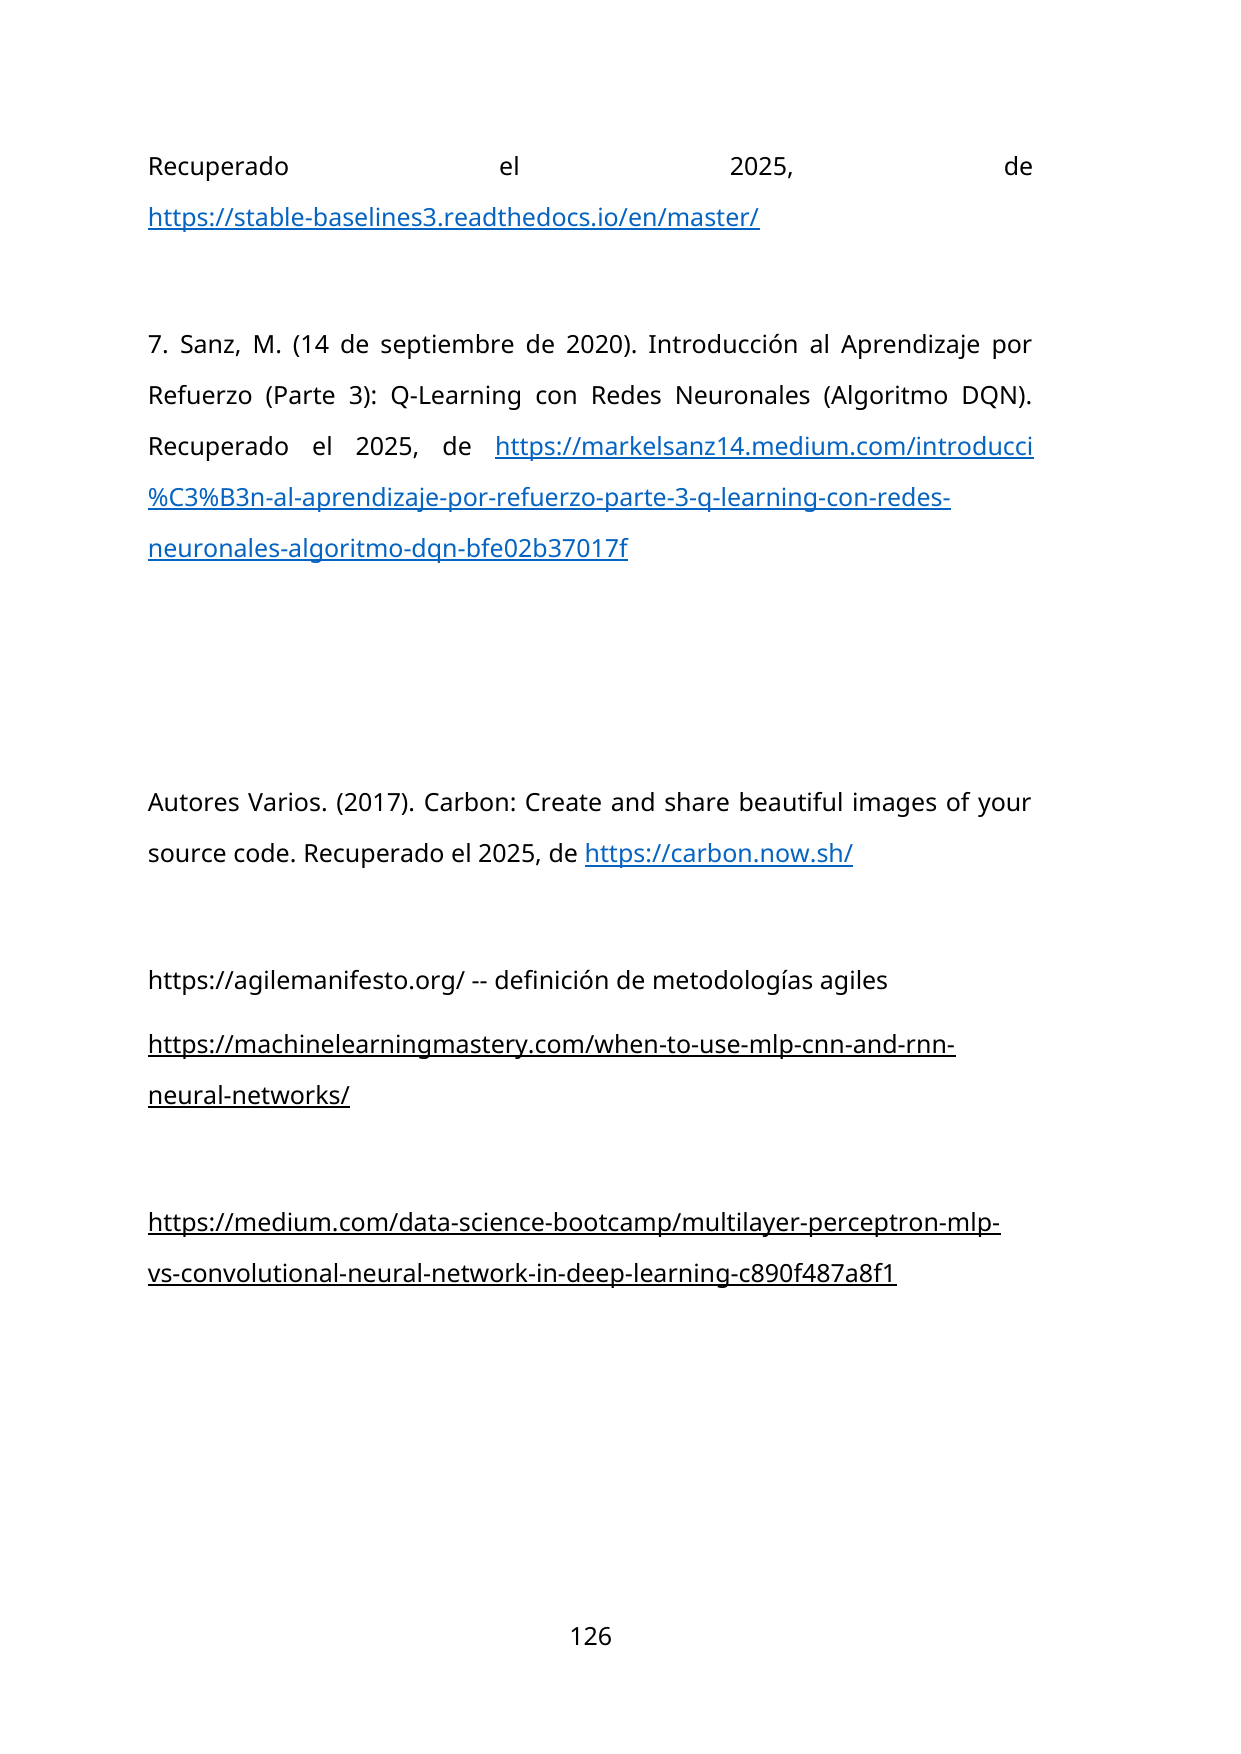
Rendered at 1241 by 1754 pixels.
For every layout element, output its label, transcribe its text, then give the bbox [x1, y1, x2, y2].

text https://machinelearningmastery.com/when-to-use-mlp-cnn-and-rnn-neural-networks/ [148, 1026, 1033, 1112]
text https://agilemanifesto.org/ -- definición de metodologías agiles [148, 963, 1033, 997]
text 7. Sanz, M. (14 de septiembre de 2020). Introducción al Aprendizaje por Refuerzo (Parte 3): Q-Learning con Redes Neuronales (Algoritmo DQN). Recuperado el 2025, de https://markelsanz14.medium.com/introducci%C3%B3n-al-aprendizaje-por-refuerzo-parte-3-q-learning-con-redes-neuronales-algoritmo-dqn-bfe02b37017f [148, 326, 1033, 565]
text 6. Stable Baselines3 Team. (2023). Stable Baselines3 Documentation. Recuperado el 2025, de https://stable-baselines3.readthedocs.io/en/master/ [148, 148, 1033, 233]
text https://medium.com/data-science-bootcamp/multilayer-perceptron-mlp-vs-convolutional-neural-network-in-deep-learning-c890f487a8f1 [148, 1204, 1033, 1290]
text Autores Varios. (2017). Carbon: Create and share beautiful images of your source code. Recuperado el 2025, de https://carbon.now.sh/ [148, 785, 1033, 870]
